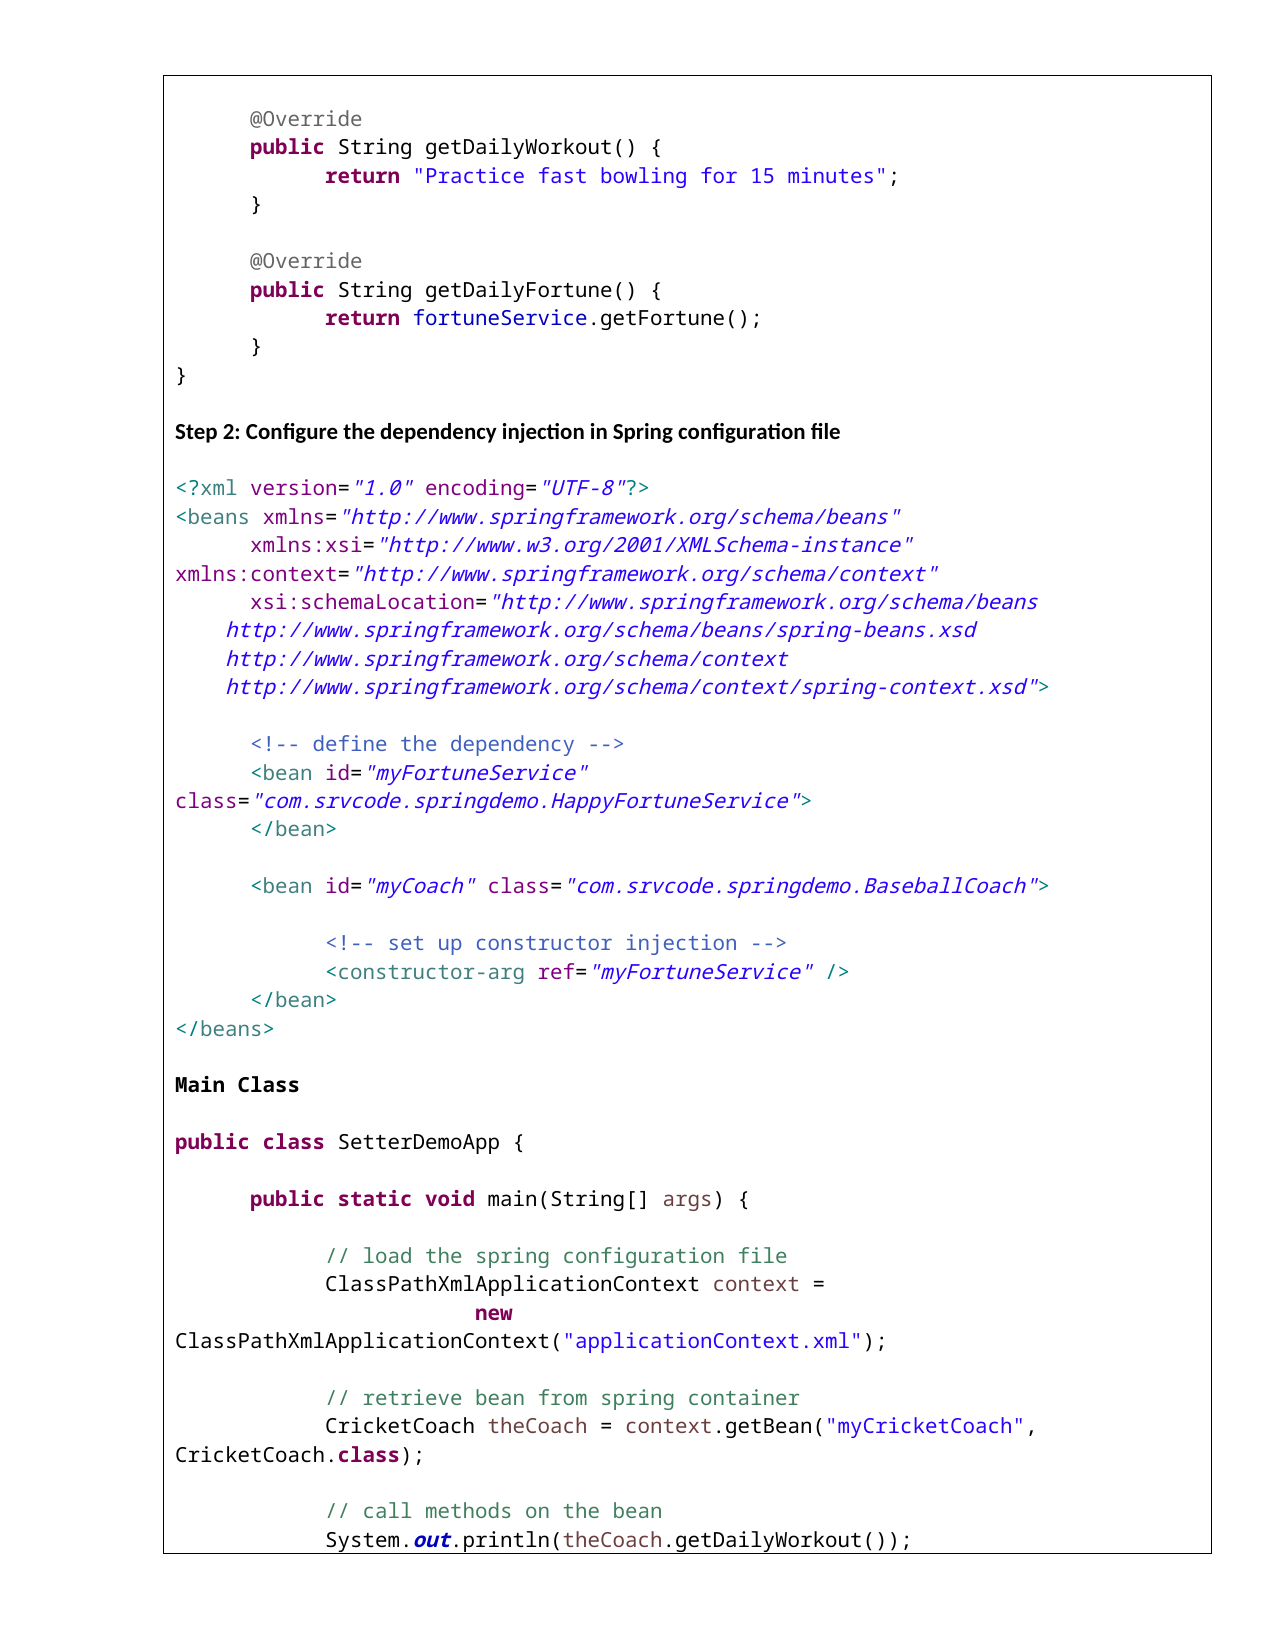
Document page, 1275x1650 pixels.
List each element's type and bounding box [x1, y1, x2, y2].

table_header [164, 76, 1211, 1553]
